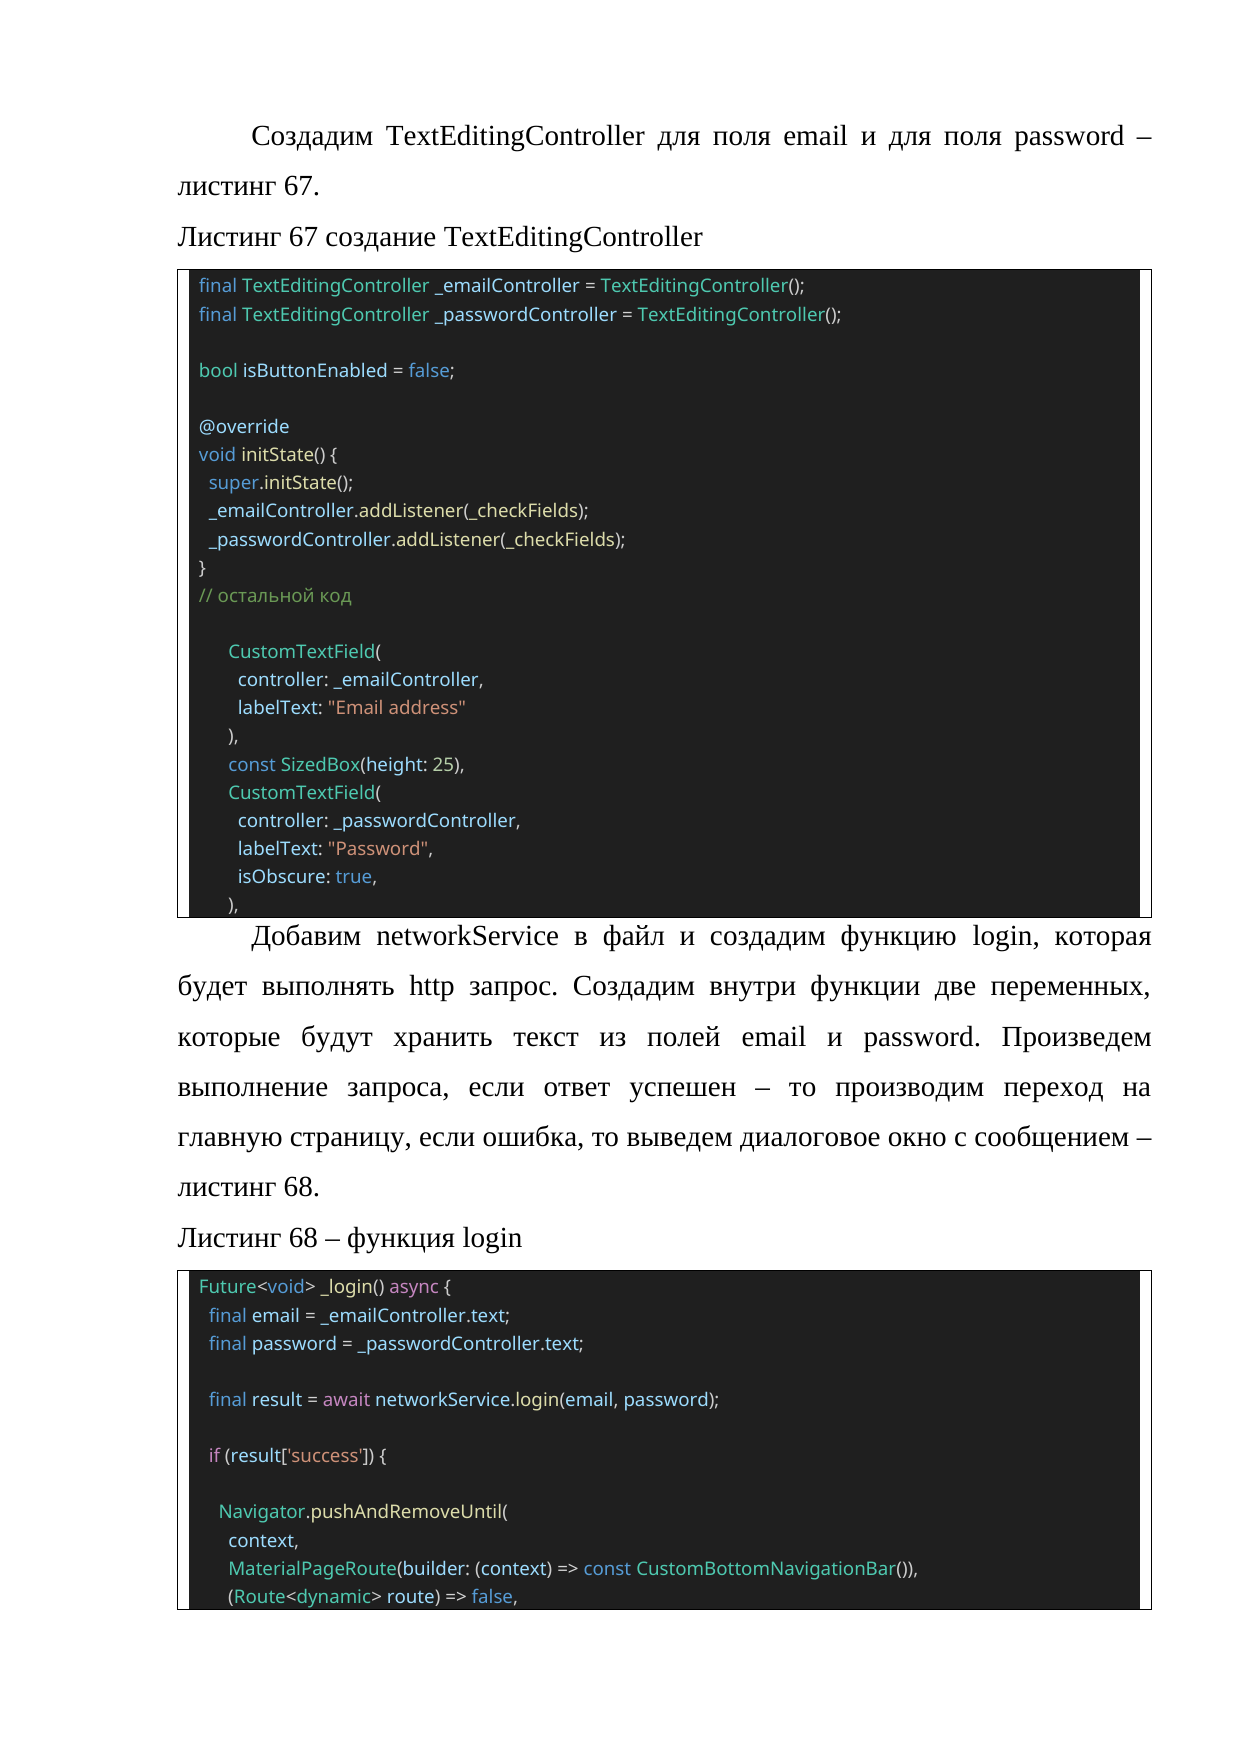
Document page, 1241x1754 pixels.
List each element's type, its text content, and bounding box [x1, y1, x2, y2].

text Листинг 68 – функция login [177, 1220, 1152, 1253]
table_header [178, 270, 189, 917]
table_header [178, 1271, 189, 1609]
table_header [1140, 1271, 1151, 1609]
text Листинг 67 создание TextEditingController [177, 219, 1152, 252]
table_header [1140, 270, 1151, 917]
text Добавим networkService в файл и создадим функцию login, которая будет выполнять http запрос. Создадим внутри функции две переменных, которые будут хранить текст из полей email и password. Произведем выполнение запроса, если ответ успешен – то производим переход на главную страницу, если ошибка, то выведем диалоговое окно с сообщением – листинг 68. [177, 918, 1152, 1203]
text Создадим TextEditingController для поля email и для поля password – листинг 67. [177, 118, 1152, 202]
